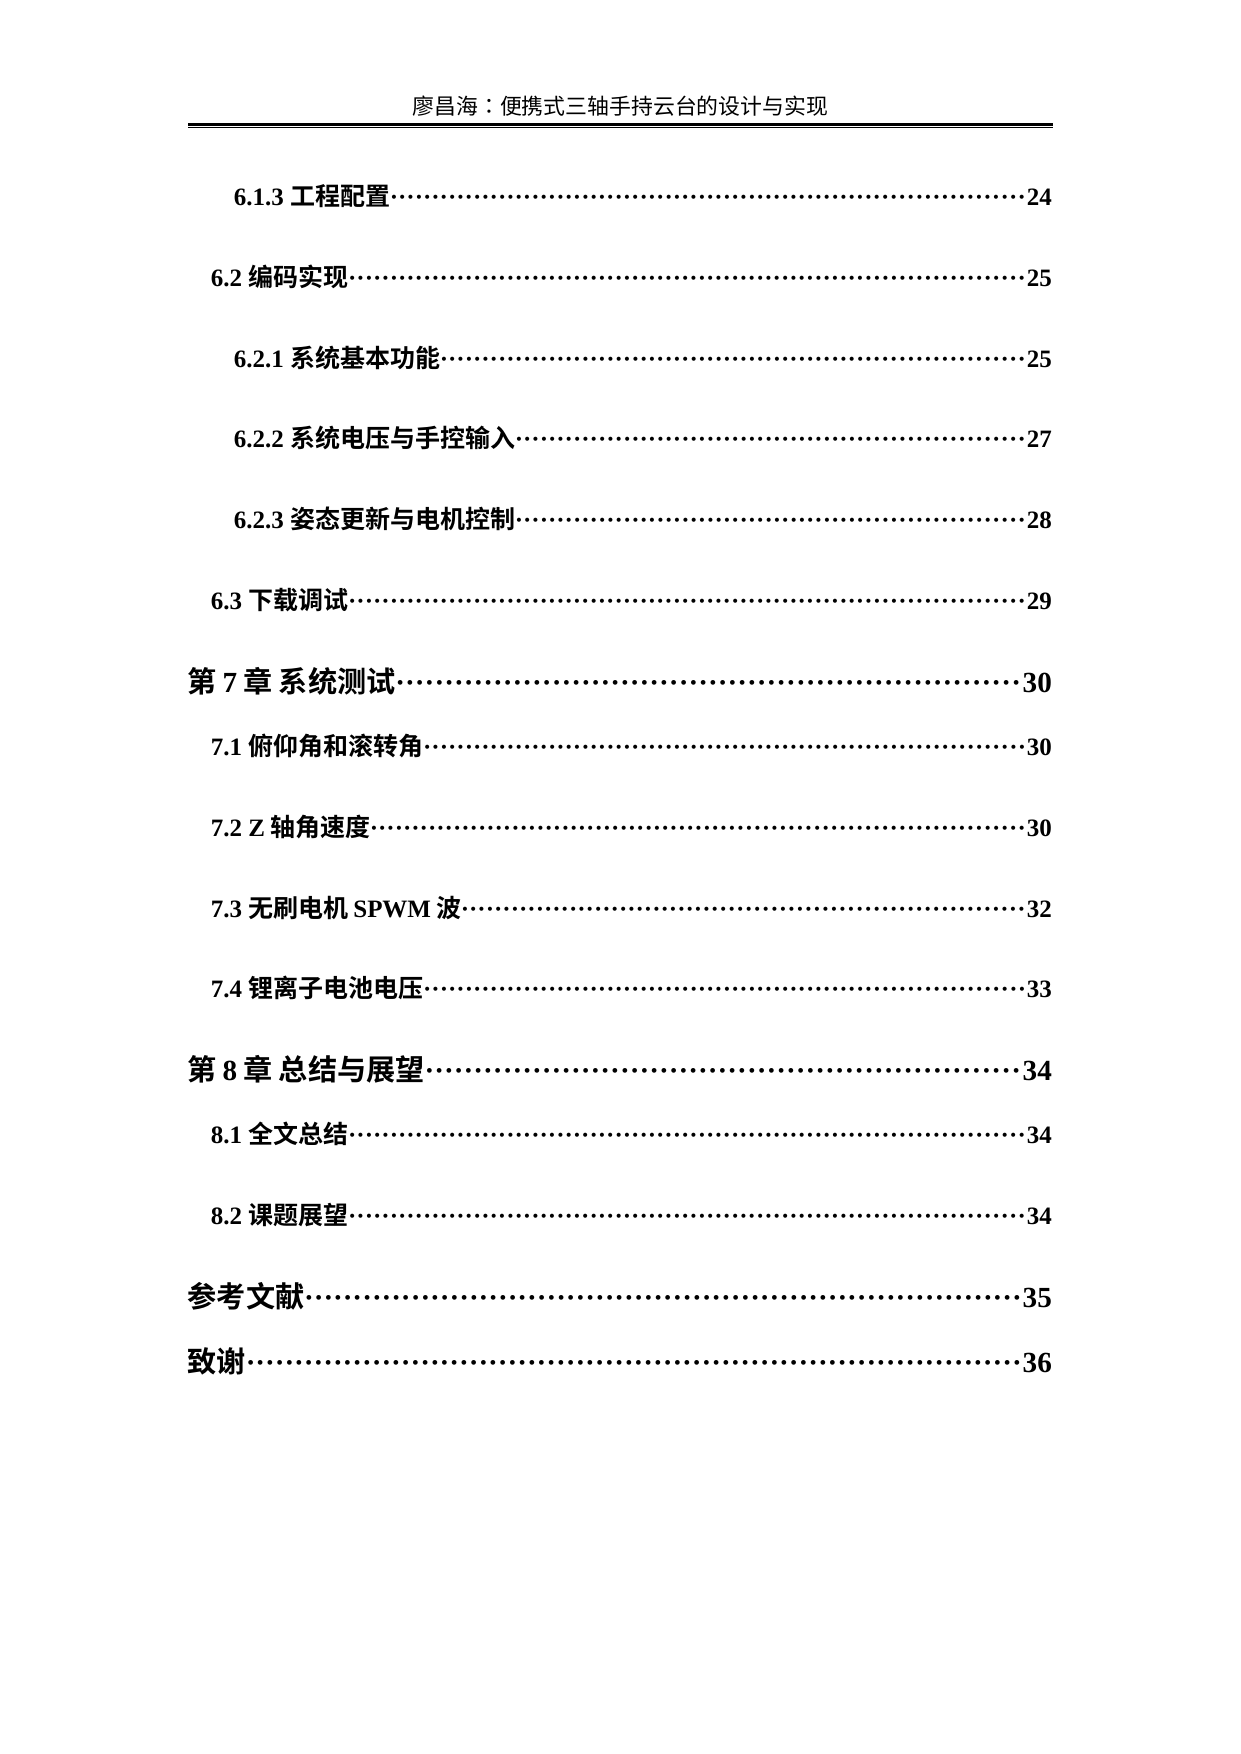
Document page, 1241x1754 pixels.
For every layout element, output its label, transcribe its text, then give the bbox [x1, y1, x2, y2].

text 6.2.3 姿态更新与电机控制 28 [233, 485, 1053, 550]
text 7.1 俯仰角和滚转角 30 [211, 712, 1053, 777]
text 第8章 总结与展望 34 [187, 1035, 1053, 1100]
text 6.3 下载调试 29 [211, 566, 1053, 631]
text 6.2.2 系统电压与手控输入 27 [233, 404, 1053, 469]
text 7.3 无刷电机SPWM波 32 [211, 874, 1053, 939]
text 8.1 全文总结 34 [211, 1100, 1053, 1165]
text 8.2 课题展望 34 [211, 1181, 1053, 1246]
text 6.1.3 工程配置 24 [233, 162, 1053, 227]
text 6.2 编码实现 25 [211, 243, 1053, 308]
text 7.4 锂离子电池电压 33 [211, 954, 1053, 1019]
text 7.2 Z轴角速度 30 [211, 793, 1053, 858]
text 6.2.1 系统基本功能 25 [233, 324, 1053, 389]
text 致谢 36 [187, 1327, 1053, 1392]
text 第7章 系统测试 30 [187, 647, 1053, 712]
text 参考文献 35 [187, 1262, 1053, 1327]
